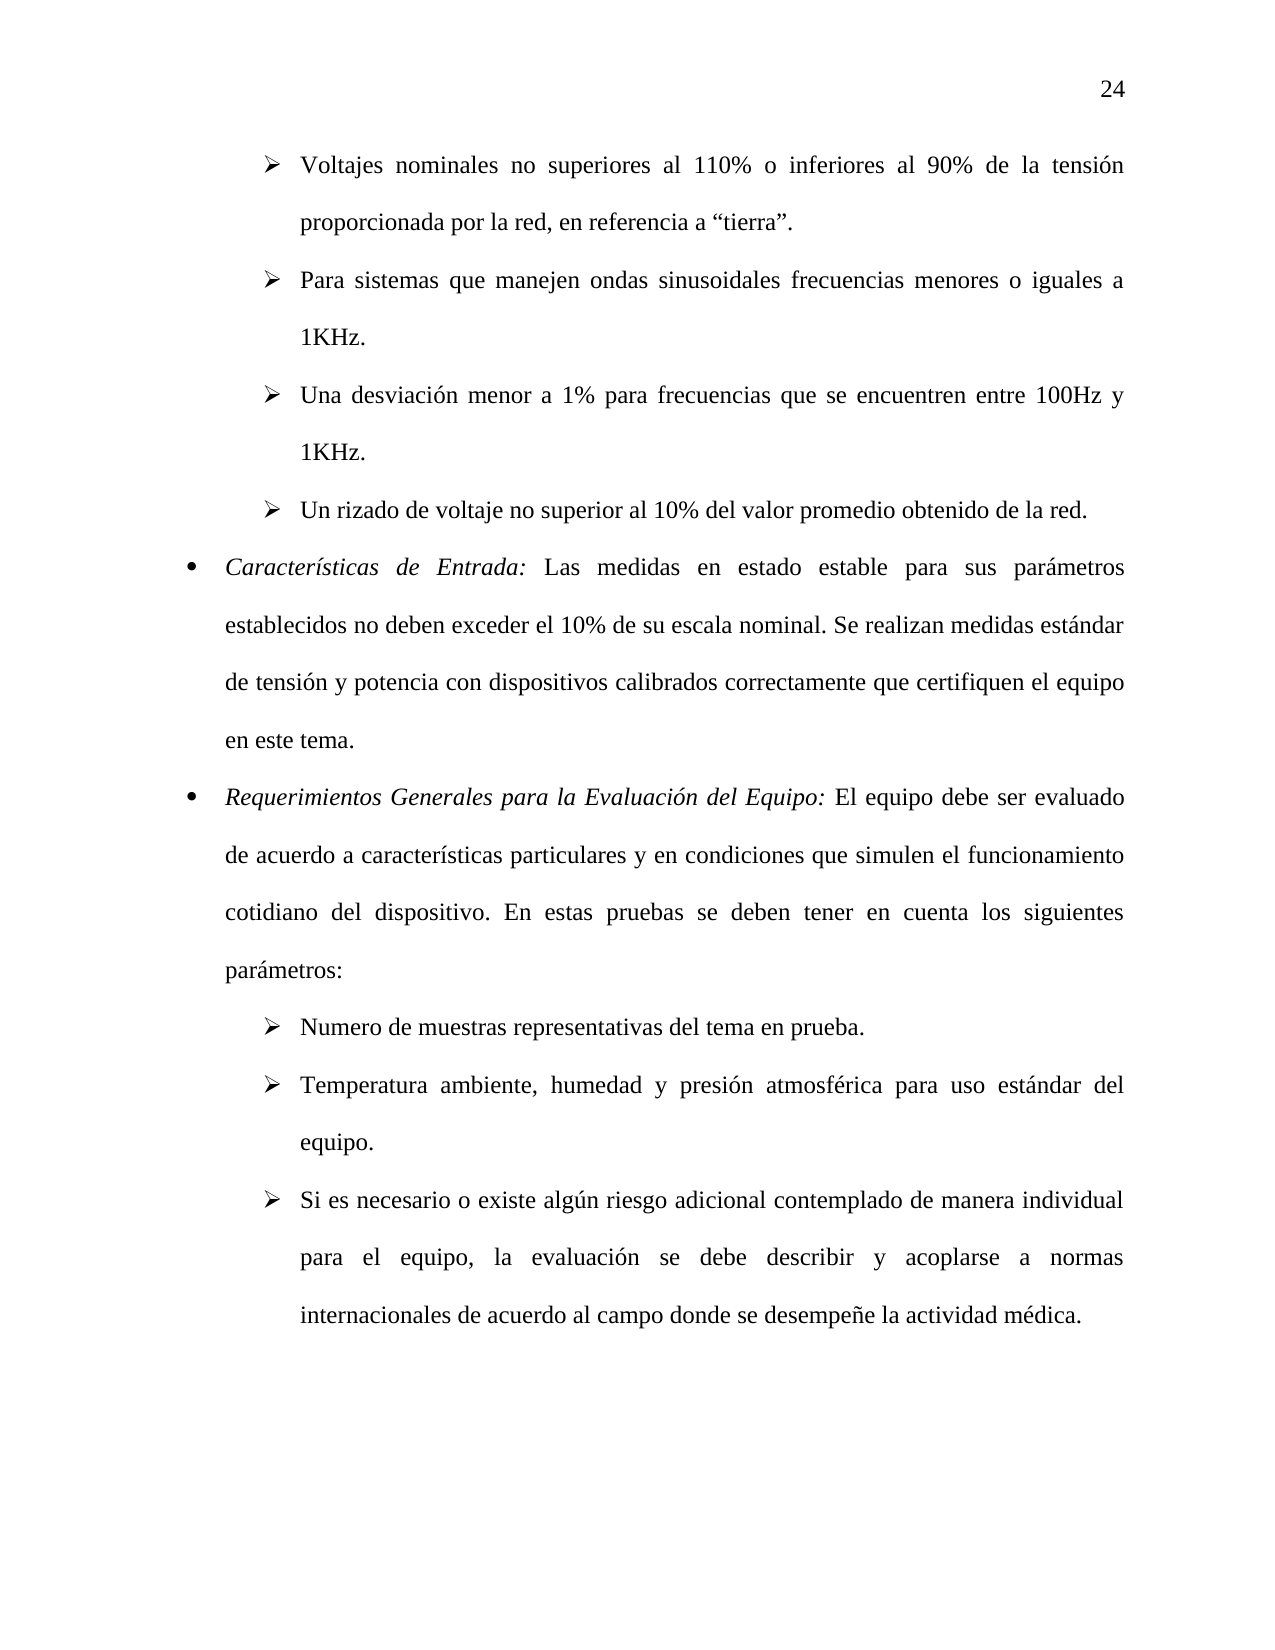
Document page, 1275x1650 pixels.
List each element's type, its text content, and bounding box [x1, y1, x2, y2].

list Un rizado de voltaje no superior al 10% del valor promedio obtenido de la red. [262, 495, 1125, 524]
list Características de Entrada: Las medidas en estado estable para sus parámetros establecidos no deben exceder el 10% de su escala nominal. Se realizan medidas estándar de tensión y potencia con dispositivos calibrados correctamente que certifiquen el equipo en este tema. [187, 552, 1125, 754]
list Para sistemas que manejen ondas sinusoidales frecuencias menores o iguales a 1KHz. [262, 265, 1125, 351]
list Numero de muestras representativas del tema en prueba. [262, 1012, 1125, 1041]
list Temperatura ambiente, humedad y presión atmosférica para uso estándar del equipo. [262, 1070, 1125, 1156]
list Una desviación menor a 1% para frecuencias que se encuentren entre 100Hz y 1KHz. [262, 380, 1125, 466]
list Requerimientos Generales para la Evaluación del Equipo: El equipo debe ser evaluado de acuerdo a características particulares y en condiciones que simulen el funcionamiento cotidiano del dispositivo. En estas pruebas se deben tener en cuenta los siguientes parámetros: [187, 782, 1125, 984]
list Si es necesario o existe algún riesgo adicional contemplado de manera individual para el equipo, la evaluación se debe describir y acoplarse a normas internacionales de acuerdo al campo donde se desempeñe la actividad médica. [262, 1185, 1125, 1329]
list Voltajes nominales no superiores al 110% o inferiores al 90% de la tensión proporcionada por la red, en referencia a “tierra”. [262, 150, 1125, 236]
